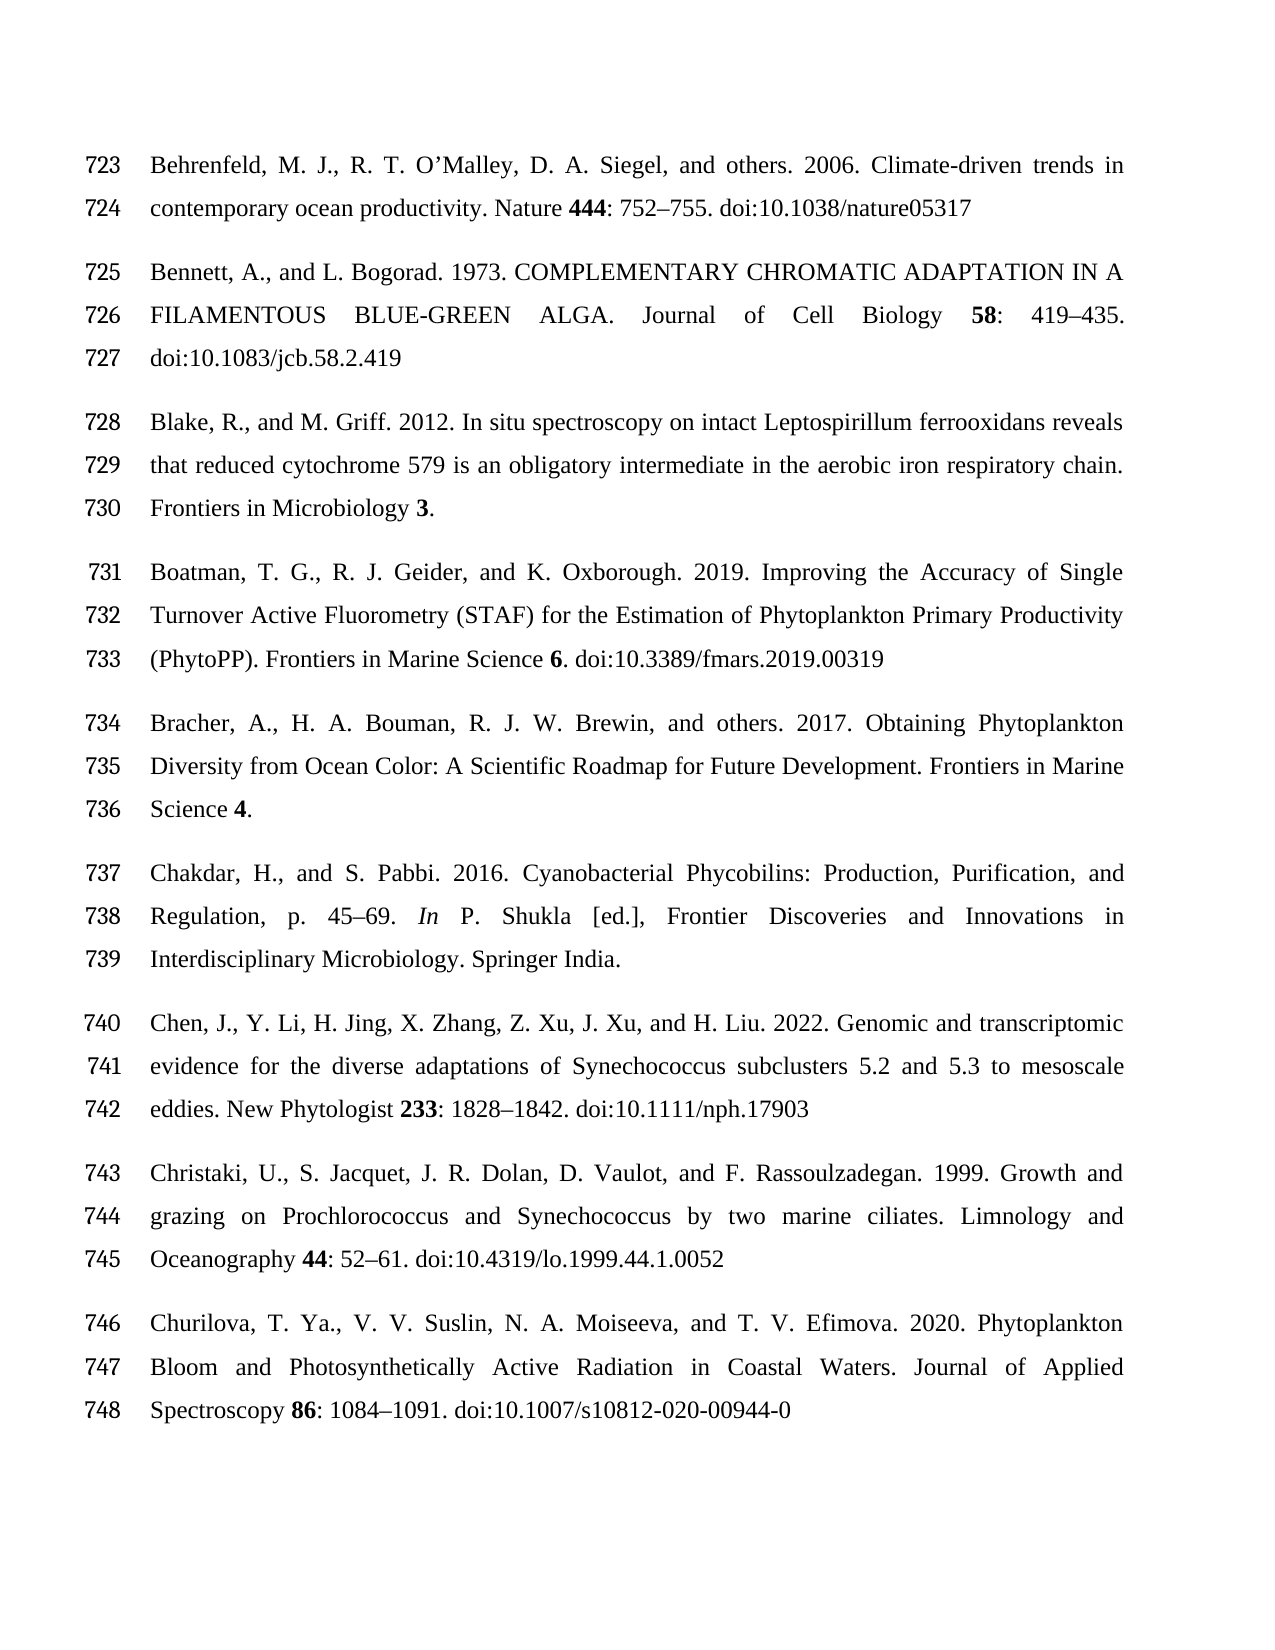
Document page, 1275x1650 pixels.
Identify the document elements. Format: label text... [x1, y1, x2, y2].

text Bracher, A., H. A. Bouman, R. J. W. Brewin, and others. 2017. Obtaining Phytoplankton Diversity from Ocean Color: A Scientific Roadmap for Future Development. Frontiers in Marine Science 4. [150, 708, 1125, 823]
text Churilova, T. Ya., V. V. Suslin, N. A. Moiseeva, and T. V. Efimova. 2020. Phytoplankton Bloom and Photosynthetically Active Radiation in Coastal Waters. Journal of Applied Spectroscopy 86: 1084–1091. doi:10.1007/s10812-020-00944-0 [150, 1308, 1125, 1423]
text Boatman, T. G., R. J. Geider, and K. Oxborough. 2019. Improving the Accuracy of Single Turnover Active Fluorometry (STAF) for the Estimation of Phytoplankton Primary Productivity (PhytoPP). Frontiers in Marine Science 6. doi:10.3389/fmars.2019.00319 [150, 557, 1125, 672]
text Chakdar, H., and S. Pabbi. 2016. Cyanobacterial Phycobilins: Production, Purification, and Regulation, p. 45–69. In P. Shukla [ed.], Frontier Discoveries and Innovations in Interdisciplinary Microbiology. Springer India. [150, 858, 1125, 973]
text Chen, J., Y. Li, H. Jing, X. Zhang, Z. Xu, J. Xu, and H. Liu. 2022. Genomic and transcriptomic evidence for the diverse adaptations of Synechococcus subclusters 5.2 and 5.3 to mesoscale eddies. New Phytologist 233: 1828–1842. doi:10.1111/nph.17903 [150, 1008, 1125, 1123]
text Behrenfeld, M. J., R. T. O’Malley, D. A. Siegel, and others. 2006. Climate-driven trends in contemporary ocean productivity. Nature 444: 752–755. doi:10.1038/nature05317 [150, 150, 1125, 222]
text Blake, R., and M. Griff. 2012. In situ spectroscopy on intact Leptospirillum ferrooxidans reveals that reduced cytochrome 579 is an obligatory intermediate in the aerobic iron respiratory chain. Frontiers in Microbiology 3. [150, 407, 1125, 522]
text Christaki, U., S. Jacquet, J. R. Dolan, D. Vaulot, and F. Rassoulzadegan. 1999. Growth and grazing on Prochlorococcus and Synechococcus by two marine ciliates. Limnology and Oceanography 44: 52–61. doi:10.4319/lo.1999.44.1.0052 [150, 1158, 1125, 1273]
text Bennett, A., and L. Bogorad. 1973. COMPLEMENTARY CHROMATIC ADAPTATION IN A FILAMENTOUS BLUE-GREEN ALGA. Journal of Cell Biology 58: 419–435. doi:10.1083/jcb.58.2.419 [150, 257, 1125, 372]
